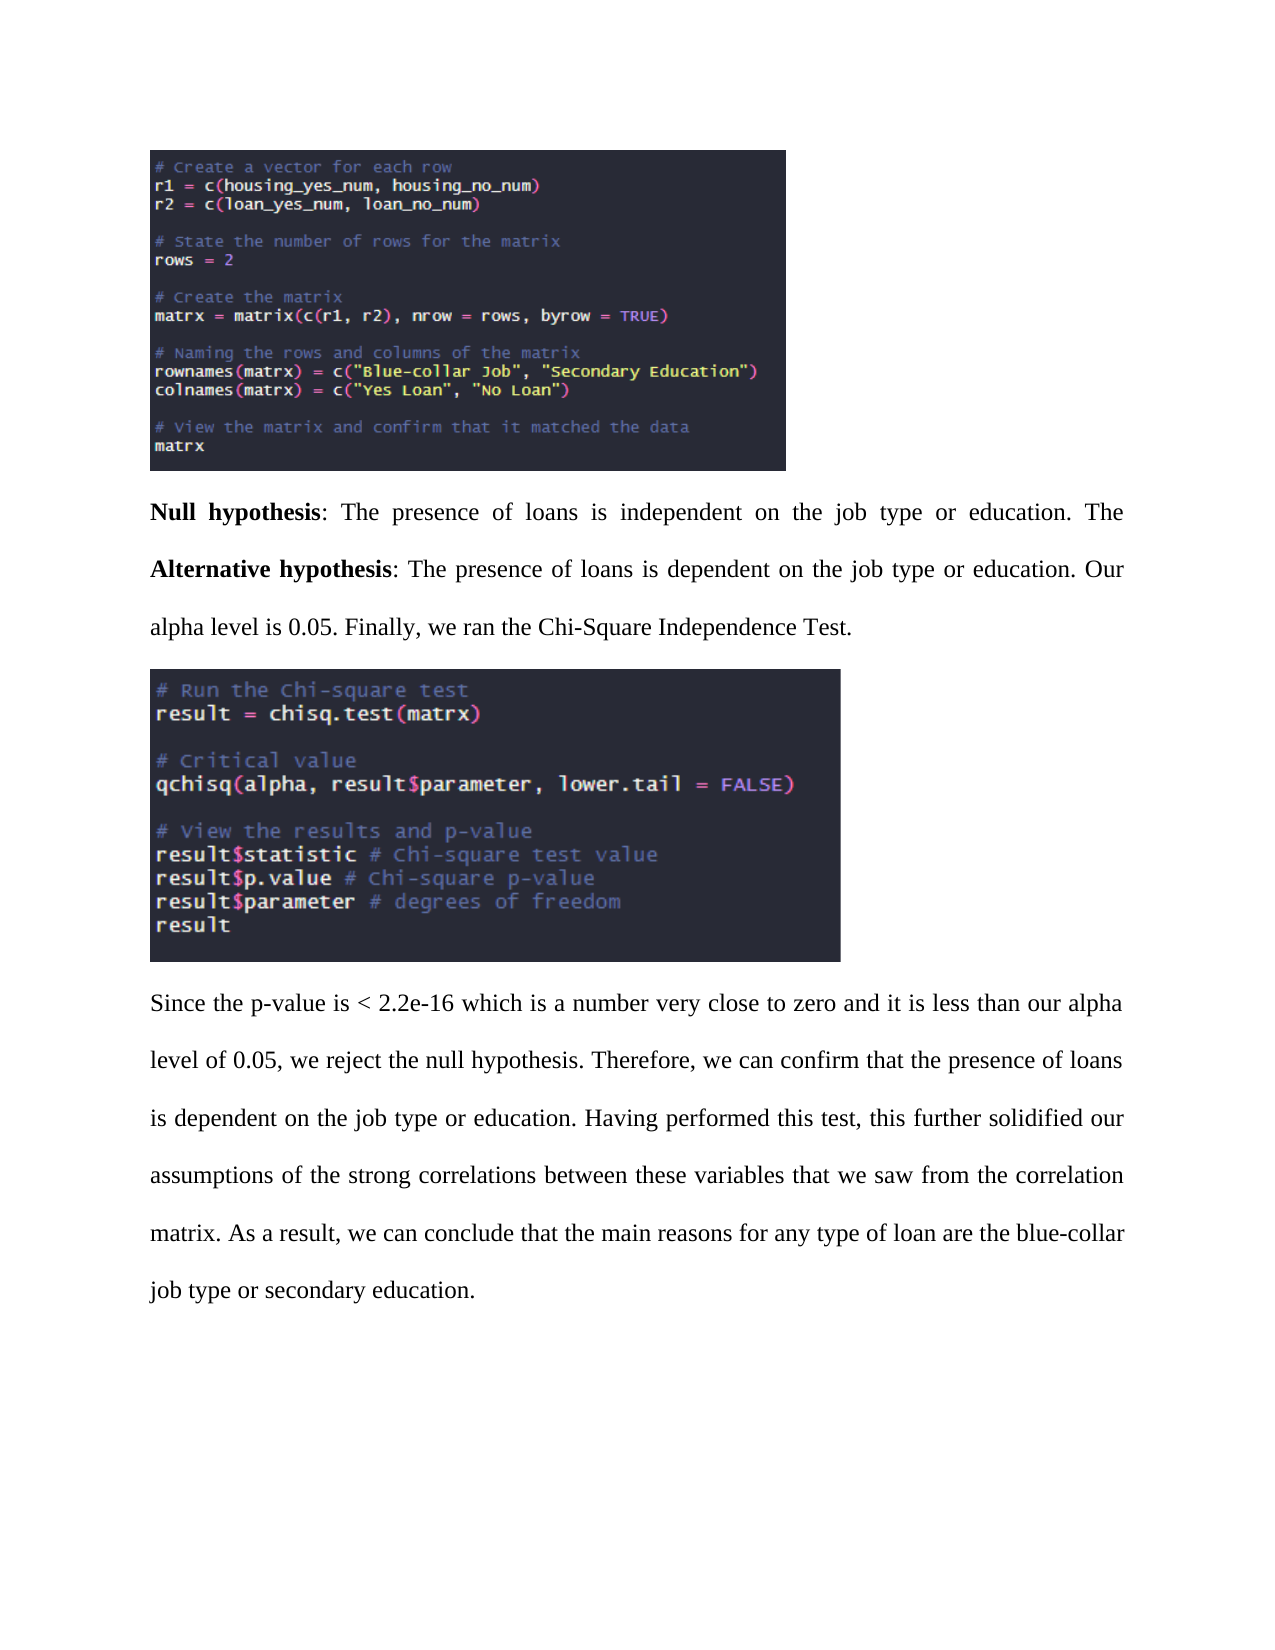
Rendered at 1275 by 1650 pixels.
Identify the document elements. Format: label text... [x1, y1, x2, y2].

text Null hypothesis: The presence of loans is independent on the job type or education. The Alternative hypothesis: The presence of loans is dependent on the job type or education. Our alpha level is 0.05. Finally, we ran the Chi-Square Independence Test. [150, 497, 1125, 641]
picture [150, 150, 786, 471]
picture [150, 669, 841, 962]
text Since the p-value is < 2.2e-16 which is a number very close to zero and it is less than our alpha level of 0.05, we reject the null hypothesis. Therefore, we can confirm that the presence of loans is dependent on the job type or education. Having performed this test, this further solidified our assumptions of the strong correlations between these variables that we saw from the correlation matrix. As a result, we can conclude that the main reasons for any type of loan are the blue-collar job type or secondary education. [150, 988, 1125, 1304]
